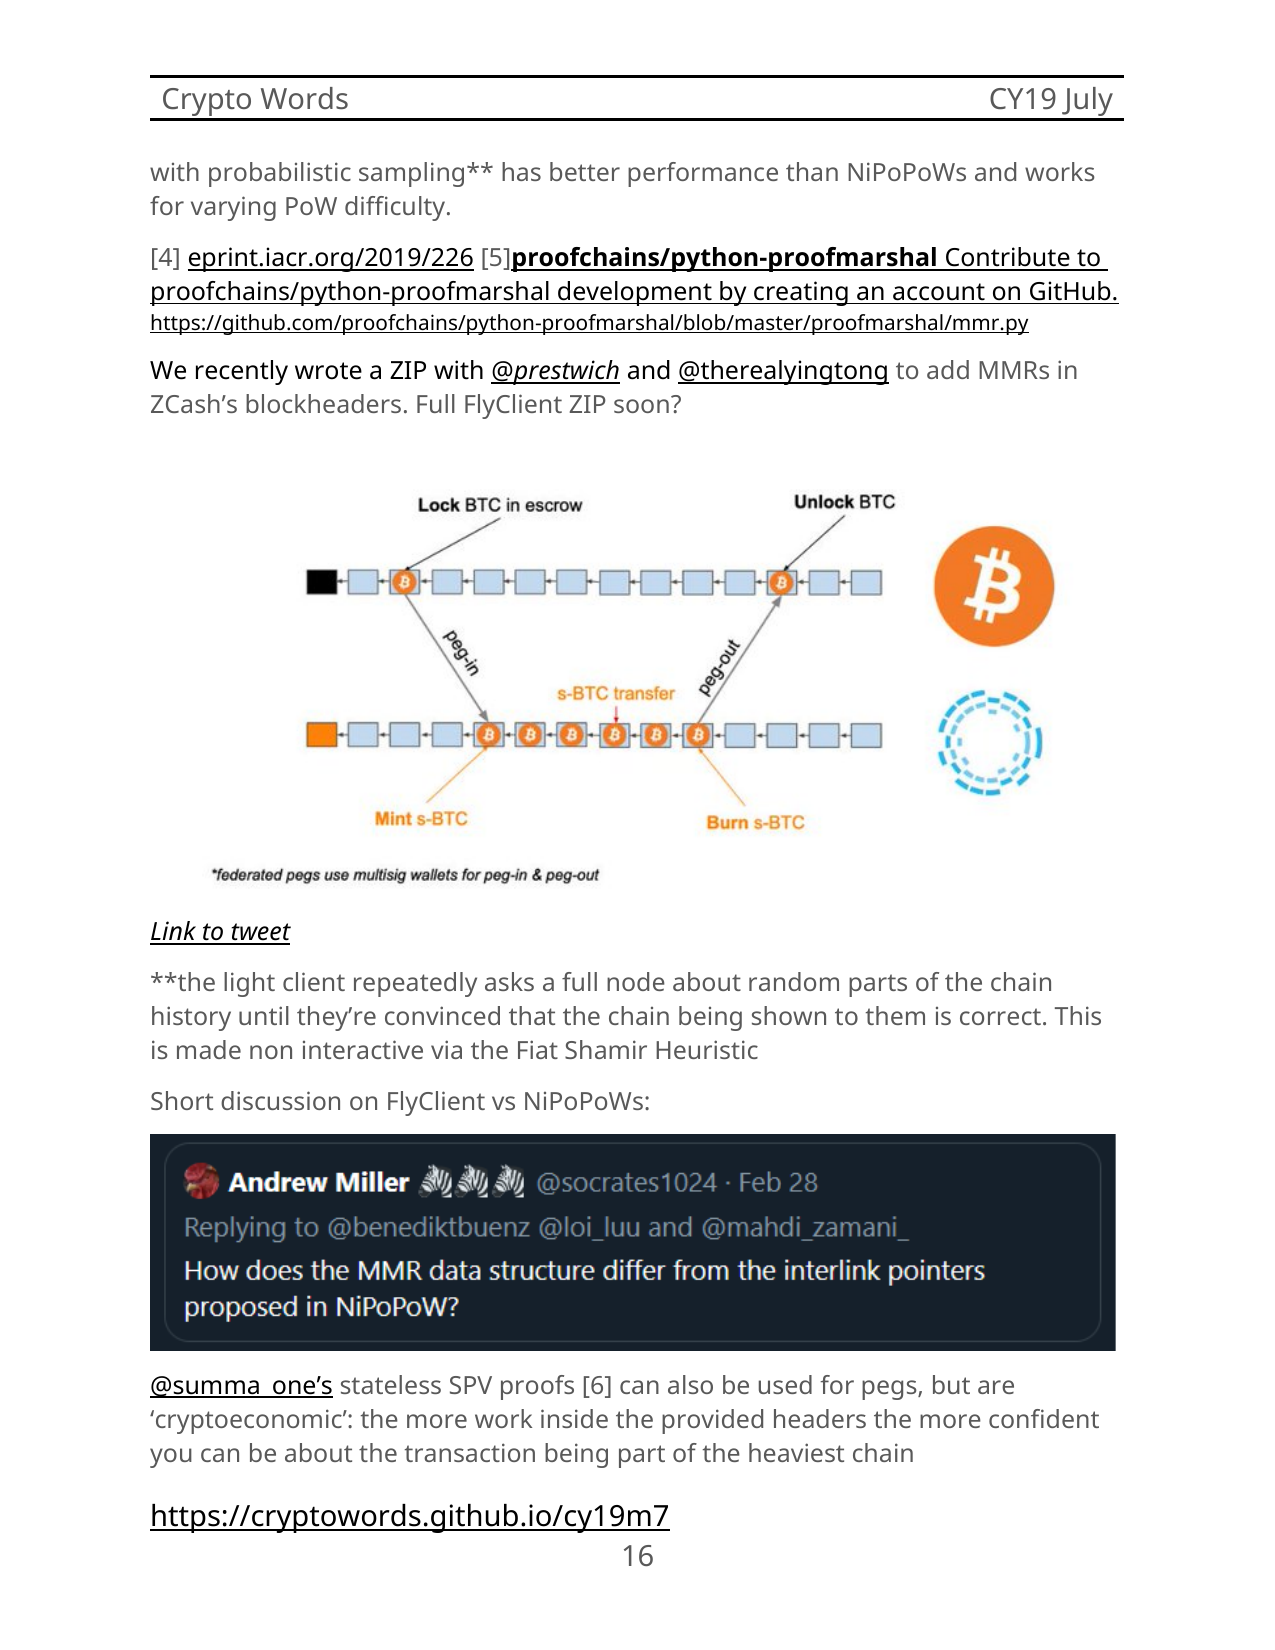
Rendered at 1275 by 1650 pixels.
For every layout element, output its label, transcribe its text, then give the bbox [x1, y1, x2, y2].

picture [192, 437, 1083, 898]
picture [150, 1134, 1116, 1351]
text Link to tweet [150, 914, 1125, 948]
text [150, 155, 1125, 223]
text Short discussion on FlyClient vs NiPoPoWs: [150, 1084, 1125, 1118]
text **the light client repeatedly asks a full node about random parts of the chain history until they’re convinced that the chain being shown to them is correct. This is made non interactive via the Fiat Shamir Heuristic [150, 965, 1125, 1067]
text [4] eprint.iacr.org/2019/226 [5]proofchains/python-proofmarshal Contribute to proofchains/python-proofmarshal development by creating an account on GitHub. https://github.com/proofchains/python-proofmarshal/blob/master/proofmarshal/mmr.py [150, 240, 1125, 336]
text We recently wrote a ZIP with @prestwich and @therealyingtong to add MMRs in ZCash’s blockheaders. Full FlyClient ZIP soon? [150, 353, 1125, 421]
text @summa_one’s stateless SPV proofs [6] can also be used for pegs, but are ‘cryptoeconomic’: the more work inside the provided headers the more confident you can be about the transaction being part of the heaviest chain [150, 1367, 1125, 1469]
